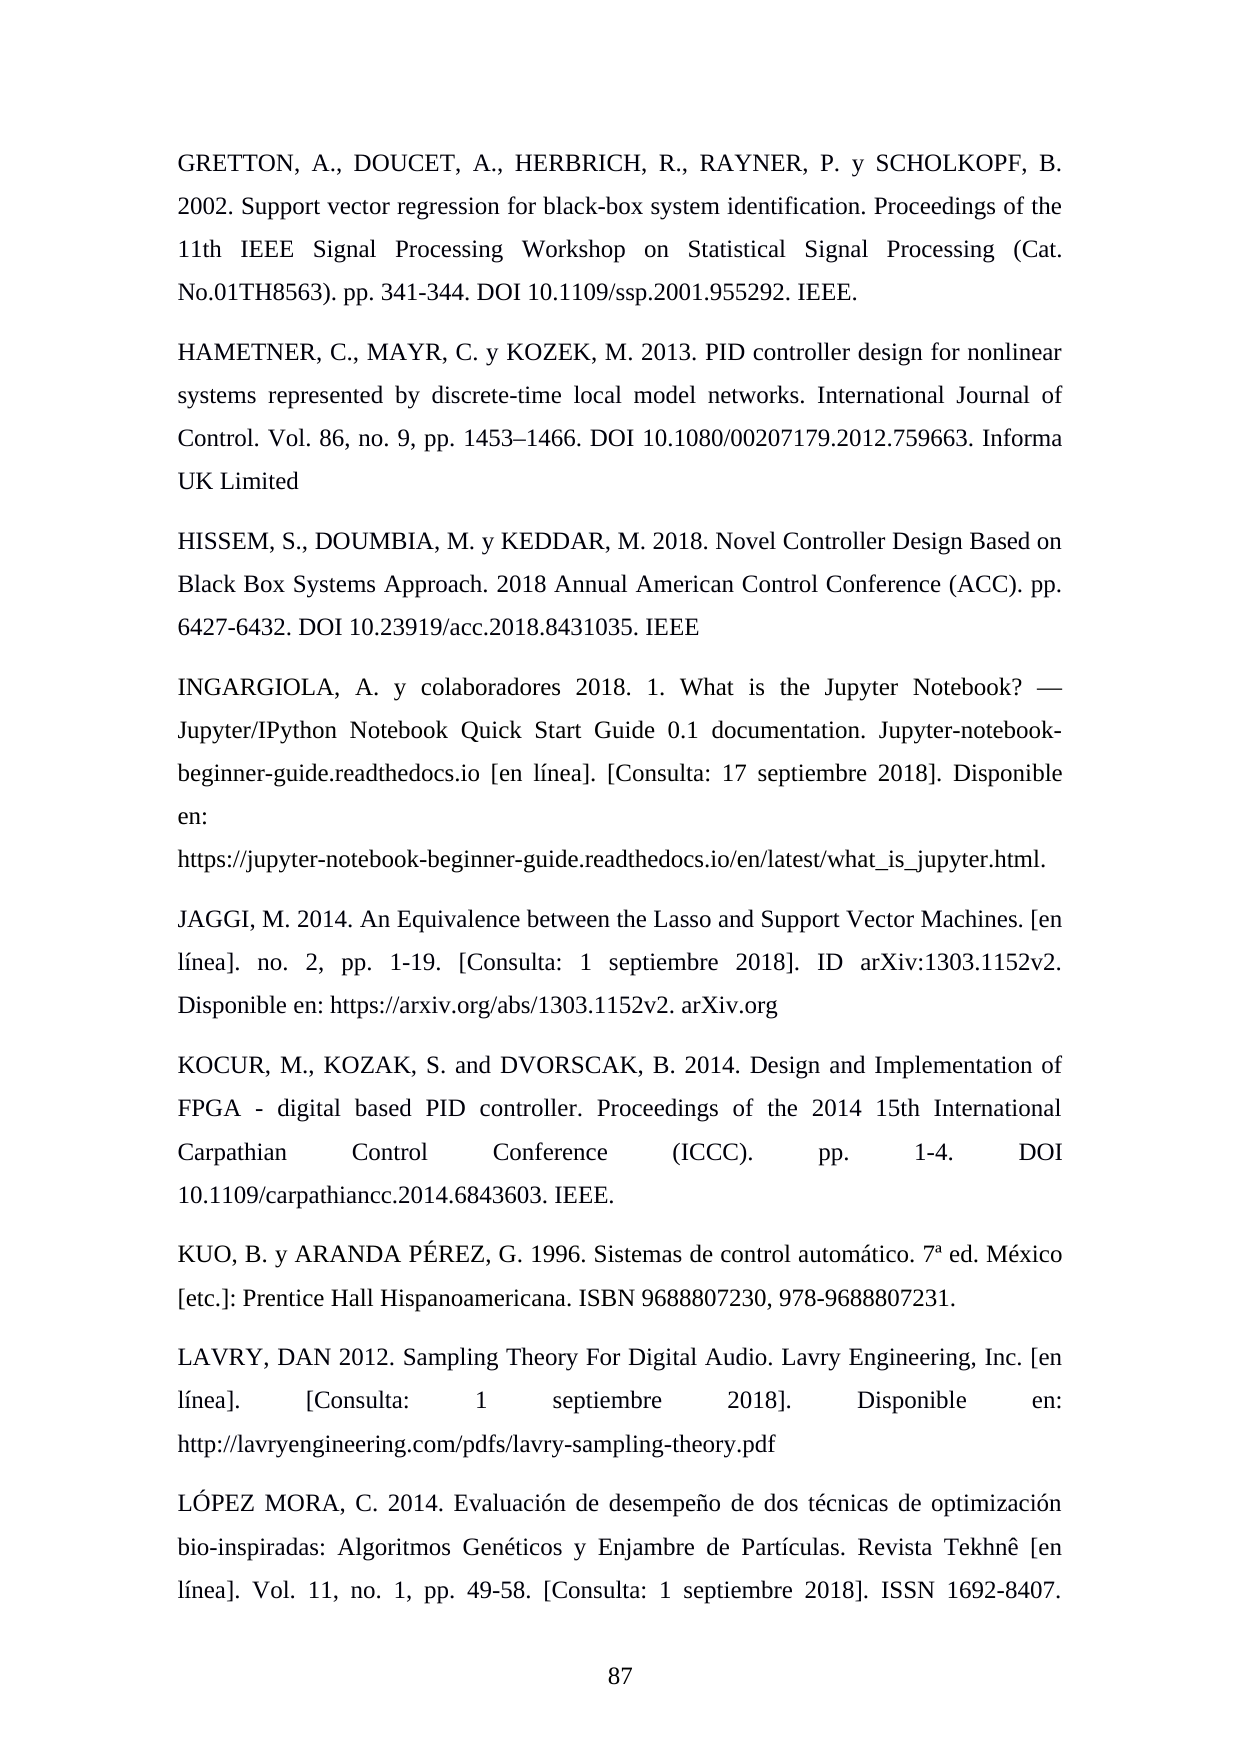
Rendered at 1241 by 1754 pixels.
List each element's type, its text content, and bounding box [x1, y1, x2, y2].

text HAMETNER, C., MAYR, C. y KOZEK, M. 2013. PID controller design for nonlinear systems represented by discrete-time local model networks. International Journal of Control. Vol. 86, no. 9, pp. 1453–1466. DOI 10.1080/00207179.2012.759663. Informa UK Limited [177, 337, 1063, 495]
text JAGGI, M. 2014. An Equivalence between the Lasso and Support Vector Machines. [en línea]. no. 2, pp. 1-19. [Consulta: 1 septiembre 2018]. ID arXiv:1303.1152v2. Disponible en: https://arxiv.org/abs/1303.1152v2. arXiv.org [177, 904, 1063, 1019]
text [177, 1488, 1063, 1603]
text HISSEM, S., DOUMBIA, M. y KEDDAR, M. 2018. Novel Controller Design Based on Black Box Systems Approach. 2018 Annual American Control Conference (ACC). pp. 6427-6432. DOI 10.23919/acc.2018.8431035. IEEE [177, 526, 1063, 641]
text GRETTON, A., DOUCET, A., HERBRICH, R., RAYNER, P. y SCHOLKOPF, B. 2002. Support vector regression for black-box system identification. Proceedings of the 11th IEEE Signal Processing Workshop on Statistical Signal Processing (Cat. No.01TH8563). pp. 341-344. DOI 10.1109/ssp.2001.955292. IEEE. [177, 148, 1063, 306]
text LAVRY, DAN 2012. Sampling Theory For Digital Audio. Lavry Engineering, Inc. [en línea]. [Consulta: 1 septiembre 2018]. Disponible en: http://lavryengineering.com/pdfs/lavry-sampling-theory.pdf [177, 1342, 1063, 1457]
text KOCUR, M., KOZAK, S. and DVORSCAK, B. 2014. Design and Implementation of FPGA - digital based PID controller. Proceedings of the 2014 15th International Carpathian Control Conference (ICCC). pp. 1-4. DOI 10.1109/carpathiancc.2014.6843603. IEEE. [177, 1050, 1063, 1208]
text KUO, B. y ARANDA PÉREZ, G. 1996. Sistemas de control automático. 7ª ed. México [etc.]: Prentice Hall Hispanoamericana. ISBN 9688807230, 978-9688807231. [177, 1239, 1063, 1311]
text INGARGIOLA, A. y colaboradores 2018. 1. What is the Jupyter Notebook? — Jupyter/IPython Notebook Quick Start Guide 0.1 documentation. Jupyter-notebook-beginner-guide.readthedocs.io [en línea]. [Consulta: 17 septiembre 2018]. Disponible en: https://jupyter-notebook-beginner-guide.readthedocs.io/en/latest/what_is_jupyter.html. [177, 672, 1063, 873]
